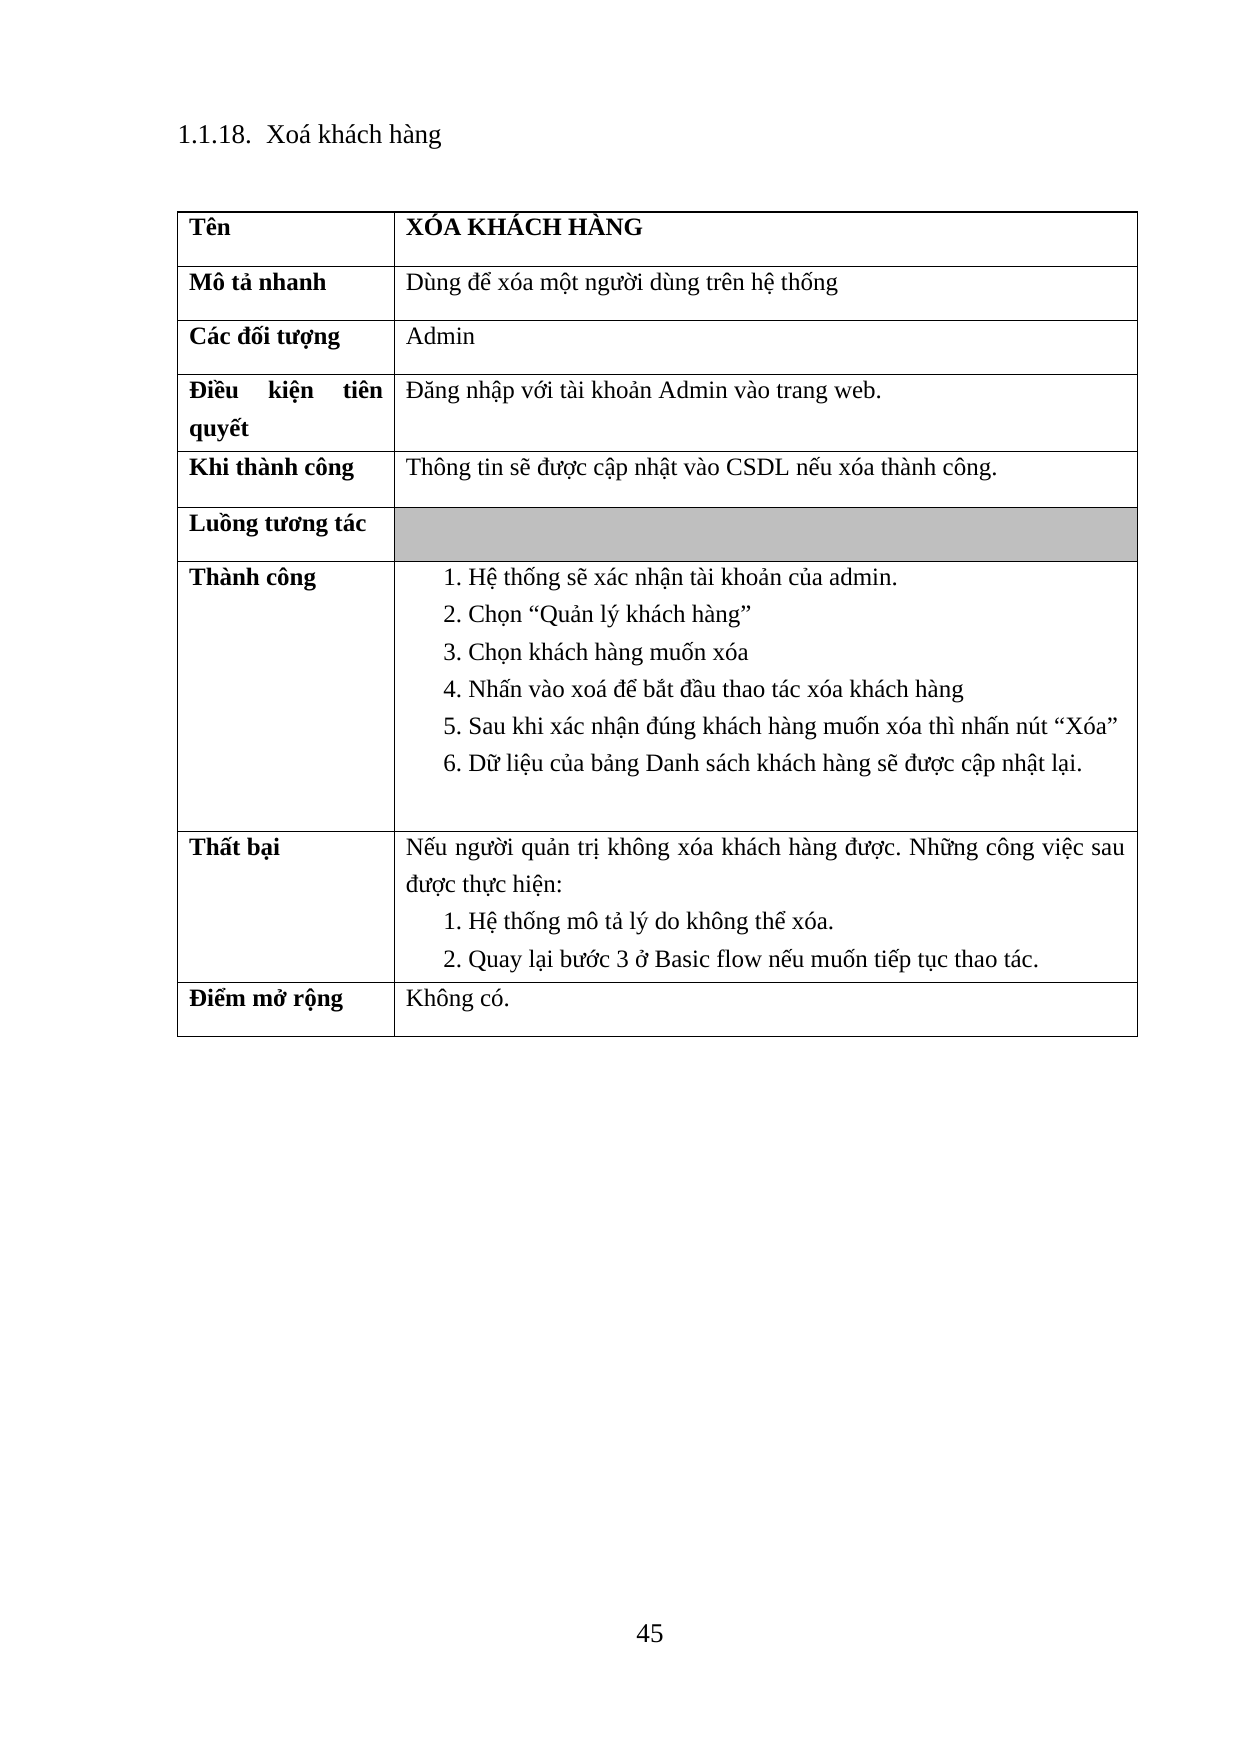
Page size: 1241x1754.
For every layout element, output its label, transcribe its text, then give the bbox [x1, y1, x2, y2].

table_cell Dùng để xóa một người dùng trên hệ thống [395, 267, 1137, 320]
table_header XÓA KHÁCH HÀNG [395, 213, 1137, 266]
table_cell Điểm mở rộng [178, 983, 394, 1036]
table_header Tên [178, 213, 394, 266]
table_cell Không có. [395, 983, 1137, 1036]
table_cell 1. Hệ thống sẽ xác nhận tài khoản của admin. 2. Chọn “Quản lý khách hàng” 3. Chọn khách hàng muốn xóa 4. Nhấn vào xoá để bắt đầu thao tác xóa khách hàng 5. Sau khi xác nhận đúng khách hàng muốn xóa thì nhấn nút “Xóa” 6. Dữ liệu của bảng Danh sách khách hàng sẽ được cập nhật lại. [395, 562, 1137, 831]
table_cell Mô tả nhanh [178, 267, 394, 320]
subtitle Xoá khách hàng [177, 118, 1122, 149]
table_cell Đăng nhập với tài khoản Admin vào trang web. [395, 375, 1137, 451]
table_cell Thông tin sẽ được cập nhật vào CSDL nếu xóa thành công. [395, 452, 1137, 507]
table_cell Khi thành công [178, 452, 394, 507]
table_cell Luồng tương tác [178, 508, 394, 561]
table_cell Thành công [178, 562, 394, 831]
table_cell [395, 508, 1137, 561]
table_cell Admin [395, 321, 1137, 374]
table_cell Các đối tượng [178, 321, 394, 374]
table_cell Nếu người quản trị không xóa khách hàng được. Những công việc sau được thực hiện: 1. Hệ thống mô tả lý do không thể xóa. 2. Quay lại bước 3 ở Basic flow nếu muốn tiếp tục thao tác. [395, 832, 1137, 982]
table_cell Thất bại [178, 832, 394, 982]
table_cell Điều kiện tiên quyết [178, 375, 394, 451]
